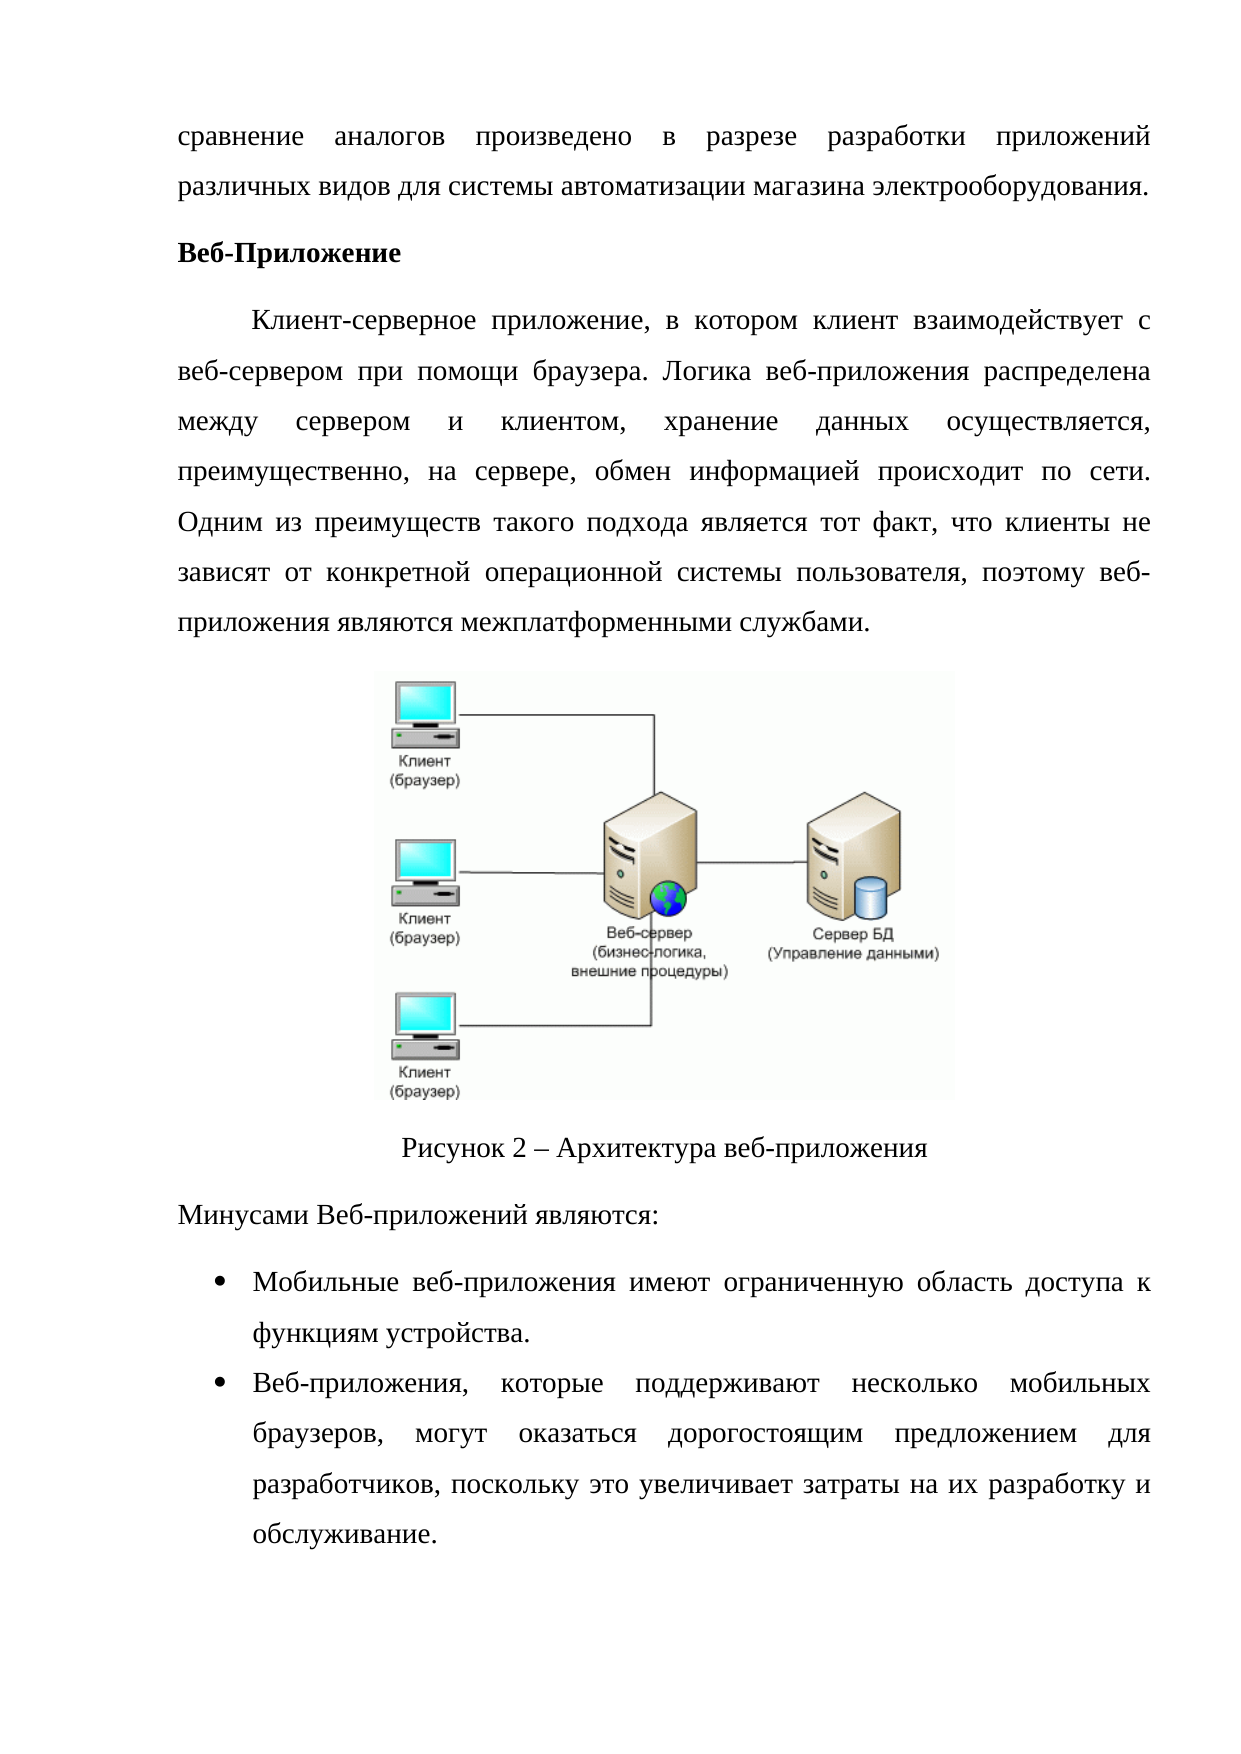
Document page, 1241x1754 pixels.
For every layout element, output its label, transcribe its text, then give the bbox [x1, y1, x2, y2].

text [177, 118, 1152, 202]
text Рисунок 2 – Архитектура веб-приложения [177, 1130, 1152, 1164]
text Веб-Приложение [177, 235, 1152, 269]
text Клиент-серверное приложение, в котором клиент взаимодействует с веб-сервером при помощи браузера. Логика веб-приложения распределена между сервером и клиентом, хранение данных осуществляется, преимущественно, на сервере, обмен информацией происходит по сети. Одним из преимуществ такого подхода является тот факт, что клиенты не зависят от конкретной операционной системы пользователя, поэтому веб-приложения являются межплатформенными службами. [177, 302, 1152, 638]
text Минусами Веб-приложений являются: [177, 1197, 1152, 1231]
picture [373, 671, 955, 1100]
list Мобильные веб-приложения имеют ограниченную область доступа к функциям устройства. [215, 1264, 1152, 1348]
list Веб-приложения, которые поддерживают несколько мобильных браузеров, могут оказаться дорогостоящим предложением для разработчиков, поскольку это увеличивает затраты на их разработку и обслуживание. [215, 1365, 1152, 1550]
